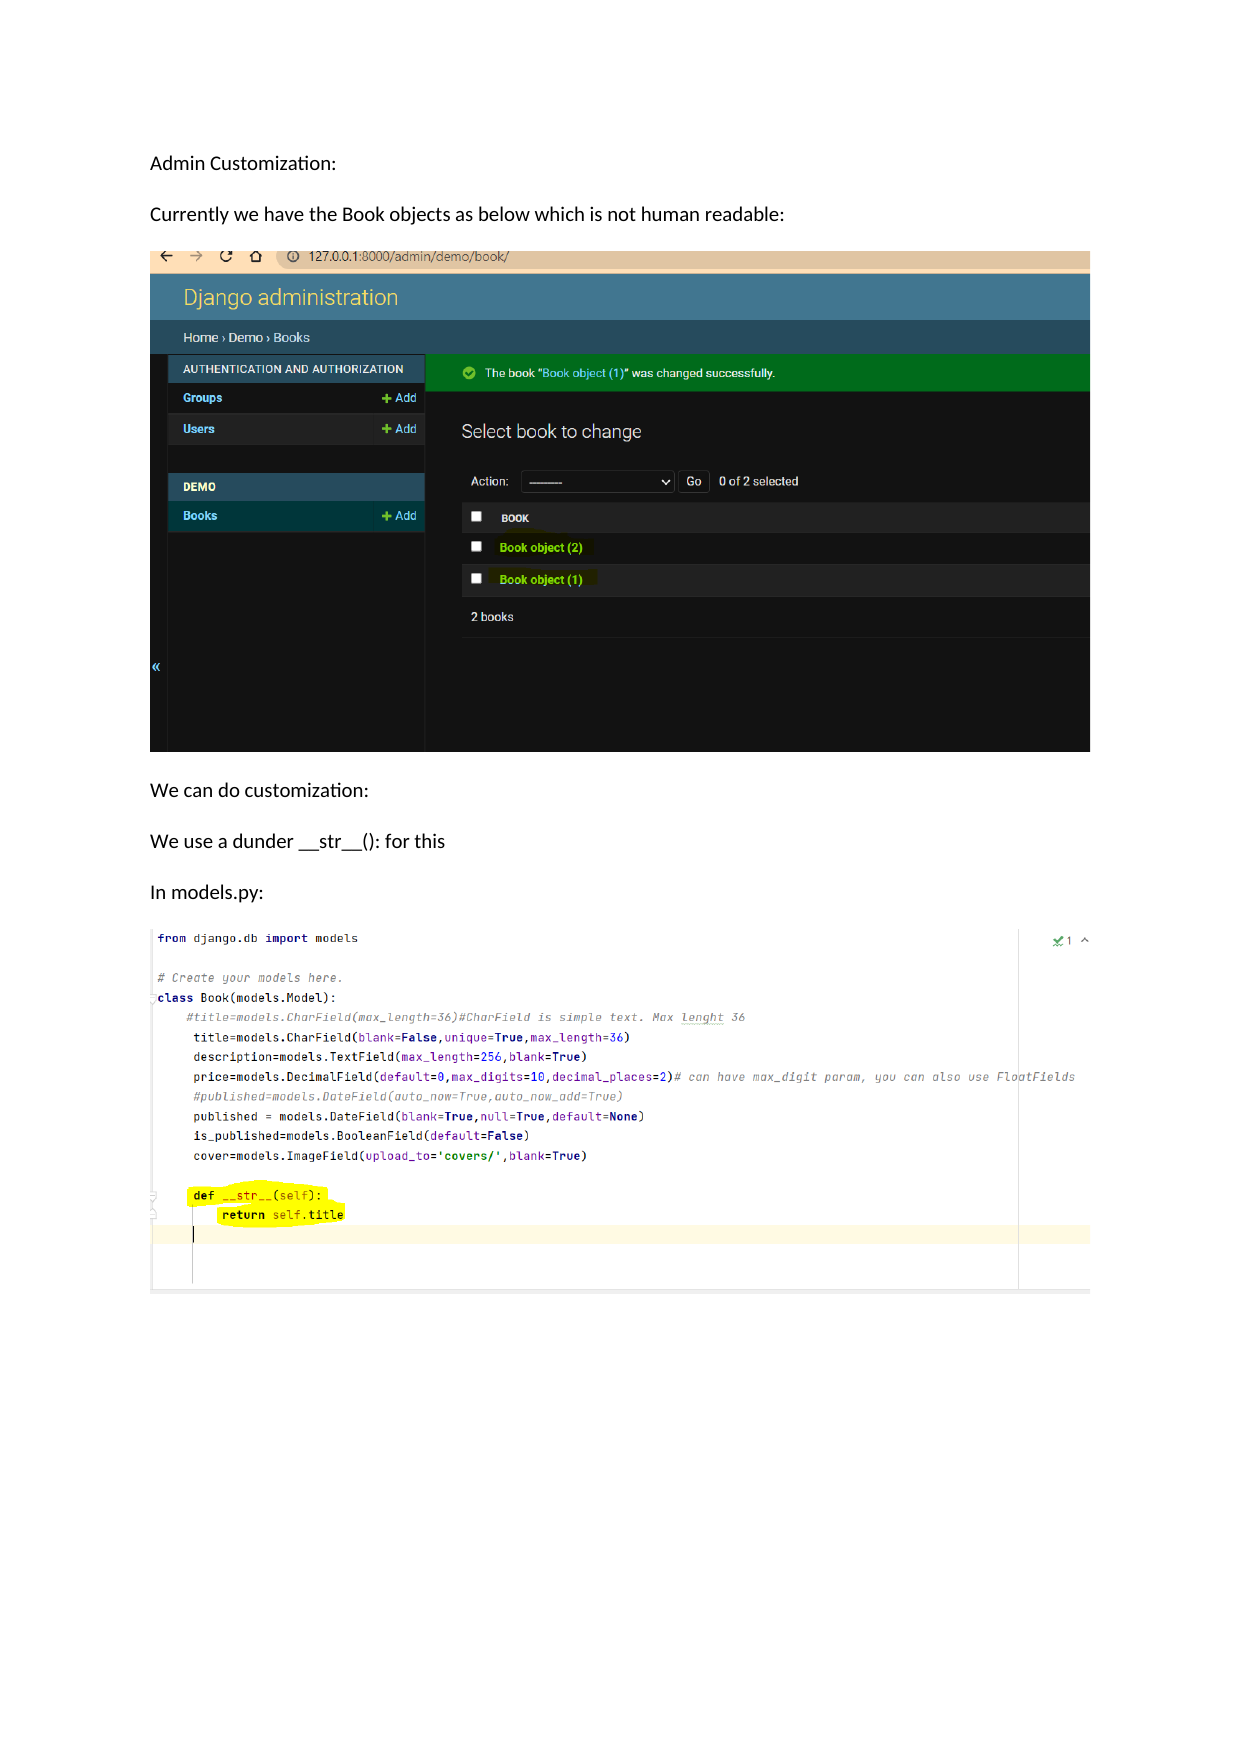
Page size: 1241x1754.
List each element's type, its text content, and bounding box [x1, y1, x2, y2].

picture [150, 929, 1091, 1294]
text Admin Customization: [150, 150, 1090, 175]
picture [150, 251, 1091, 752]
text In models.py: [150, 879, 1090, 904]
text We use a dunder __str__(): for this [150, 828, 1090, 853]
text We can do customization: [150, 777, 1090, 803]
text Currently we have the Book objects as below which is not human readable: [150, 201, 1090, 226]
